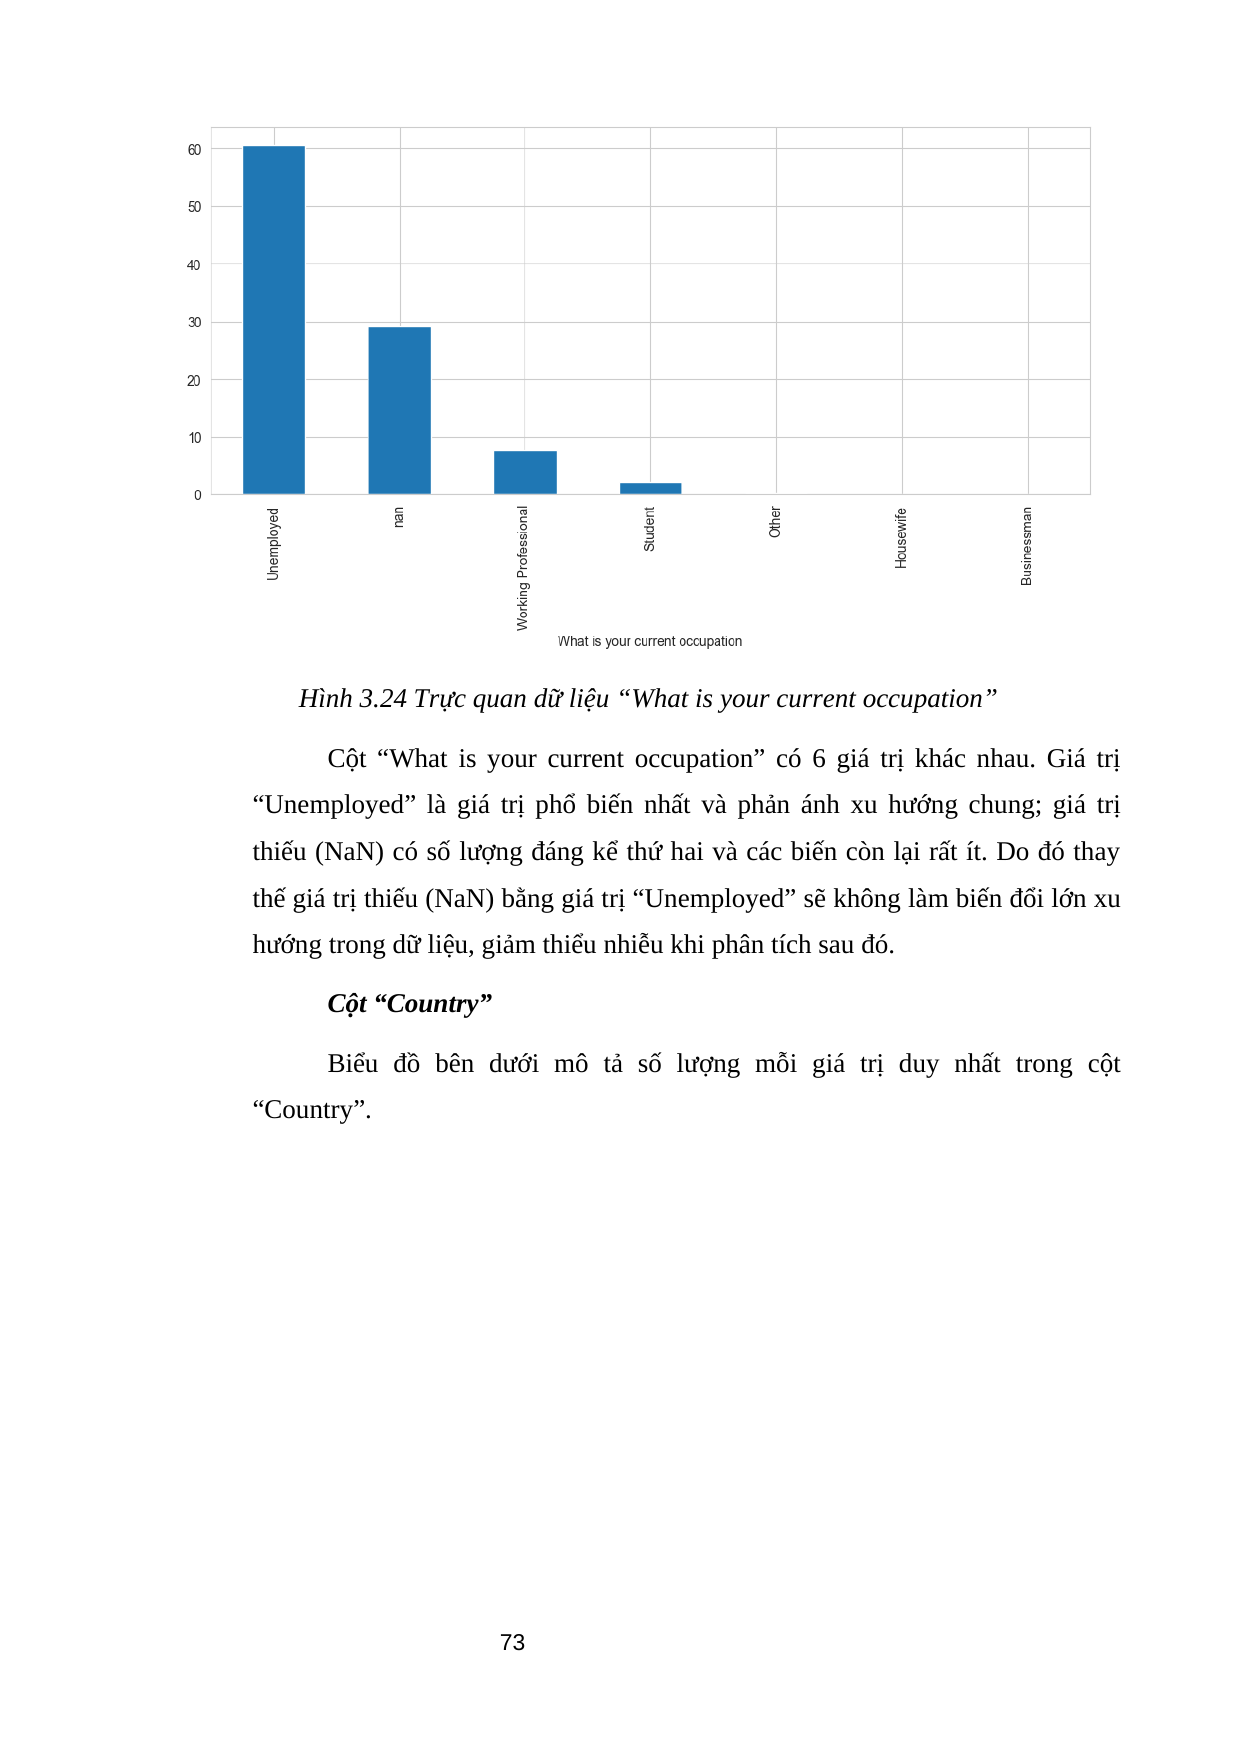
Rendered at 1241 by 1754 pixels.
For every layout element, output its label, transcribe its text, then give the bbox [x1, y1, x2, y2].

picture [177, 118, 1098, 657]
text Biểu đồ bên dưới mô tả số lượng mỗi giá trị duy nhất trong cột “Country”. [252, 1047, 1122, 1124]
text Cột “Country” [252, 987, 1122, 1019]
text Cột “What is your current occupation” có 6 giá trị khác nhau. Giá trị “Unemployed” là giá trị phổ biến nhất và phản ánh xu hướng chung; giá trị thiếu (NaN) có số lượng đáng kể thứ hai và các biến còn lại rất ít. Do đó thay thế giá trị thiếu (NaN) bằng giá trị “Unemployed” sẽ không làm biến đổi lớn xu hướng trong dữ liệu, giảm thiểu nhiễu khi phân tích sau đó. [252, 742, 1122, 959]
